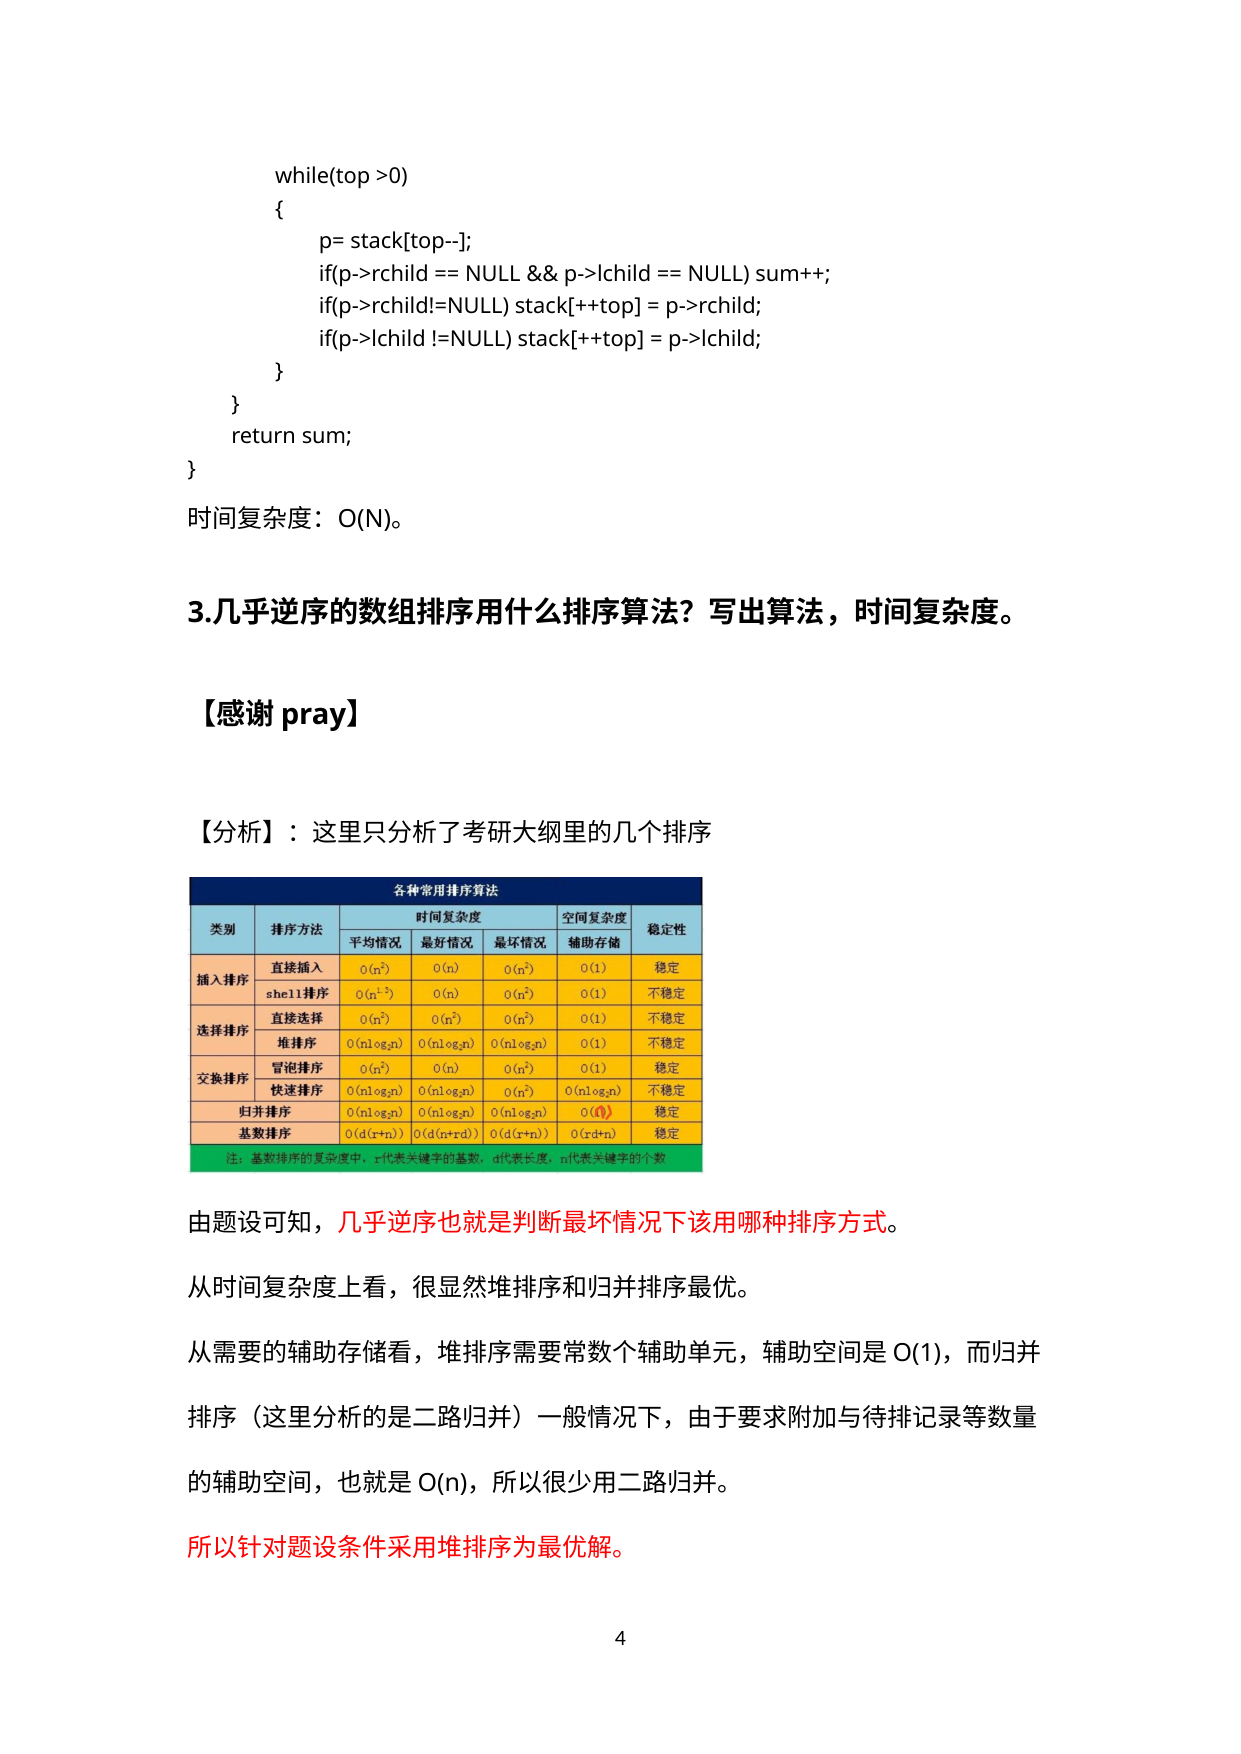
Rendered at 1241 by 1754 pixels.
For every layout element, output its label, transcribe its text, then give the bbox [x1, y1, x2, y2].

text p= stack[top--]; [187, 224, 1053, 256]
subtitle 3.几乎逆序的数组排序用什么排序算法？写出算法，时间复杂度。【感谢pray】 [187, 578, 1053, 744]
text return sum; [187, 419, 1053, 451]
text } [187, 354, 1053, 386]
text } [187, 451, 1053, 484]
text while(top >0) [187, 159, 1053, 191]
picture [187, 877, 705, 1174]
text 从时间复杂度上看，很显然堆排序和归并排序最优。 [187, 1253, 1053, 1318]
text if(p->rchild!=NULL) stack[++top] = p->rchild; [187, 289, 1053, 321]
text if(p->lchild !=NULL) stack[++top] = p->lchild; [187, 321, 1053, 354]
text 由题设可知，几乎逆序也就是判断最坏情况下该用哪种排序方式。 [187, 1188, 1053, 1253]
text 【分析】：这里只分析了考研大纲里的几个排序 [187, 798, 1053, 863]
text if(p->rchild == NULL && p->lchild == NULL) sum++; [187, 256, 1053, 289]
text } [187, 386, 1053, 419]
text 所以针对题设条件采用堆排序为最优解。 [187, 1513, 1053, 1578]
text { [187, 191, 1053, 224]
text 从需要的辅助存储看，堆排序需要常数个辅助单元，辅助空间是O(1)，而归并排序（这里分析的是二路归并）一般情况下，由于要求附加与待排记录等数量的辅助空间，也就是O(n)，所以很少用二路归并。 [187, 1318, 1053, 1513]
text 时间复杂度：O(N)。 [187, 484, 1053, 549]
